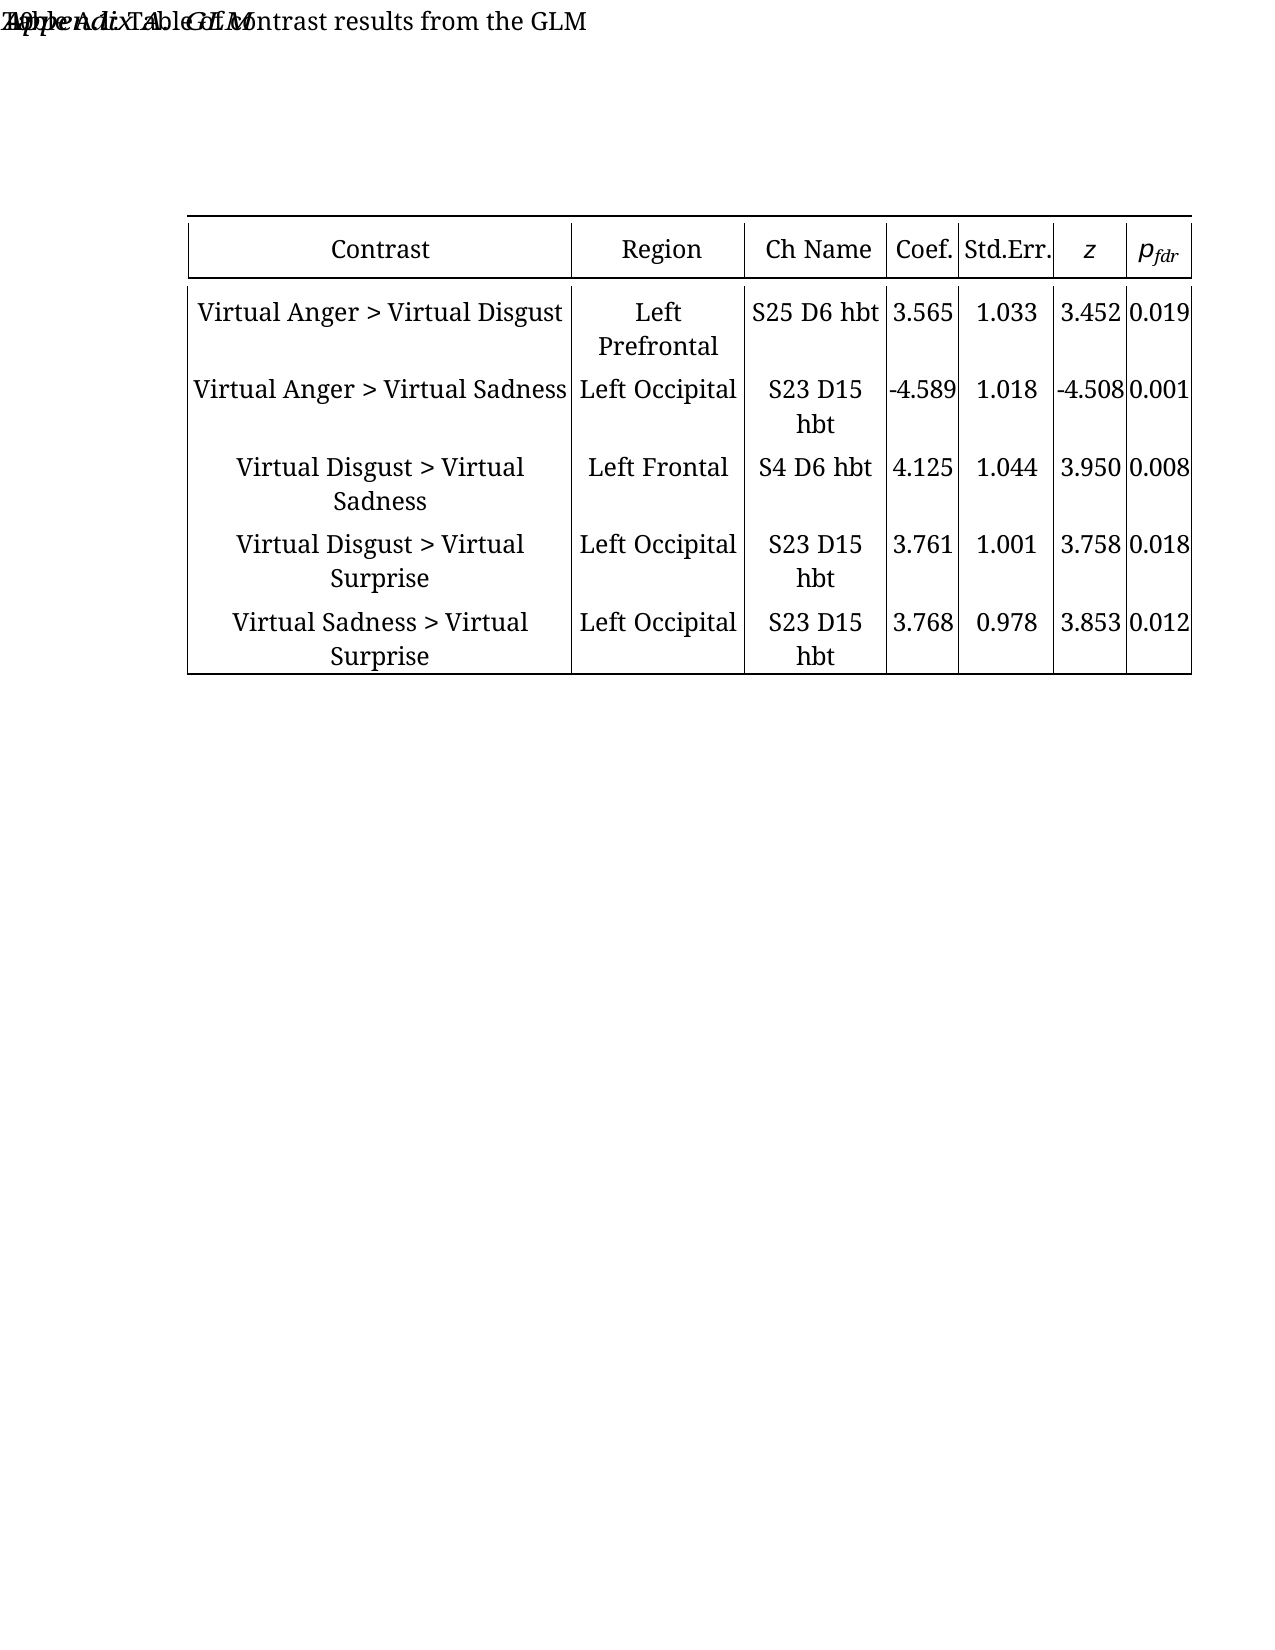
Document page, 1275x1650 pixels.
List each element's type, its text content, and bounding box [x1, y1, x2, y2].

table_cell Virtual Anger > Virtual Sadness [188, 363, 571, 440]
table_cell S23 D15 hbt [745, 518, 886, 595]
table_cell 4.125 [887, 440, 958, 518]
table_header z [1054, 223, 1126, 277]
table_cell Left Occipital [572, 363, 744, 440]
table_cell 0.018 [1127, 518, 1191, 595]
table_header Virtual Anger > Virtual Disgust [188, 286, 571, 363]
table_header Ch Name [745, 223, 886, 277]
table_cell Left Occipital [572, 518, 744, 595]
table_cell 1.018 [959, 363, 1053, 440]
table_cell S23 D15 hbt [745, 595, 886, 672]
table_header 3.452 [1054, 286, 1126, 363]
table_cell 0.001 [1127, 363, 1191, 440]
table_cell -4.589 [887, 363, 958, 440]
table_cell Virtual Disgust > Virtual Surprise [188, 518, 571, 595]
table_header Coef. [887, 223, 958, 277]
table_cell 3.761 [887, 518, 958, 595]
table_header 3.565 [887, 286, 958, 363]
table_cell -4.508 [1054, 363, 1126, 440]
table_cell S4 D6 hbt [745, 440, 886, 518]
table_cell Left Frontal [572, 440, 744, 518]
table_header 0.019 [1127, 286, 1191, 363]
table_cell 3.950 [1054, 440, 1126, 518]
table_cell 0.008 [1127, 440, 1191, 518]
table_cell 0.012 [1127, 595, 1191, 672]
table_cell Left Occipital [572, 595, 744, 672]
table_header Left Prefrontal [572, 286, 744, 363]
table_header Std.Err. [959, 223, 1053, 277]
table_cell 1.044 [959, 440, 1053, 518]
table_header Region [572, 223, 744, 277]
table_header Contrast [189, 223, 571, 277]
table_cell 3.853 [1054, 595, 1126, 672]
table_header S25 D6 hbt [745, 286, 886, 363]
table_header pfdr [1127, 223, 1191, 277]
table_cell Virtual Sadness > Virtual Surprise [188, 595, 571, 672]
table_header 1.033 [959, 286, 1053, 363]
table_cell S23 D15 hbt [745, 363, 886, 440]
table_cell Virtual Disgust > Virtual Sadness [188, 440, 571, 518]
table_cell 3.758 [1054, 518, 1126, 595]
table_cell 0.978 [959, 595, 1053, 672]
table_cell 1.001 [959, 518, 1053, 595]
table_cell 3.768 [887, 595, 958, 672]
